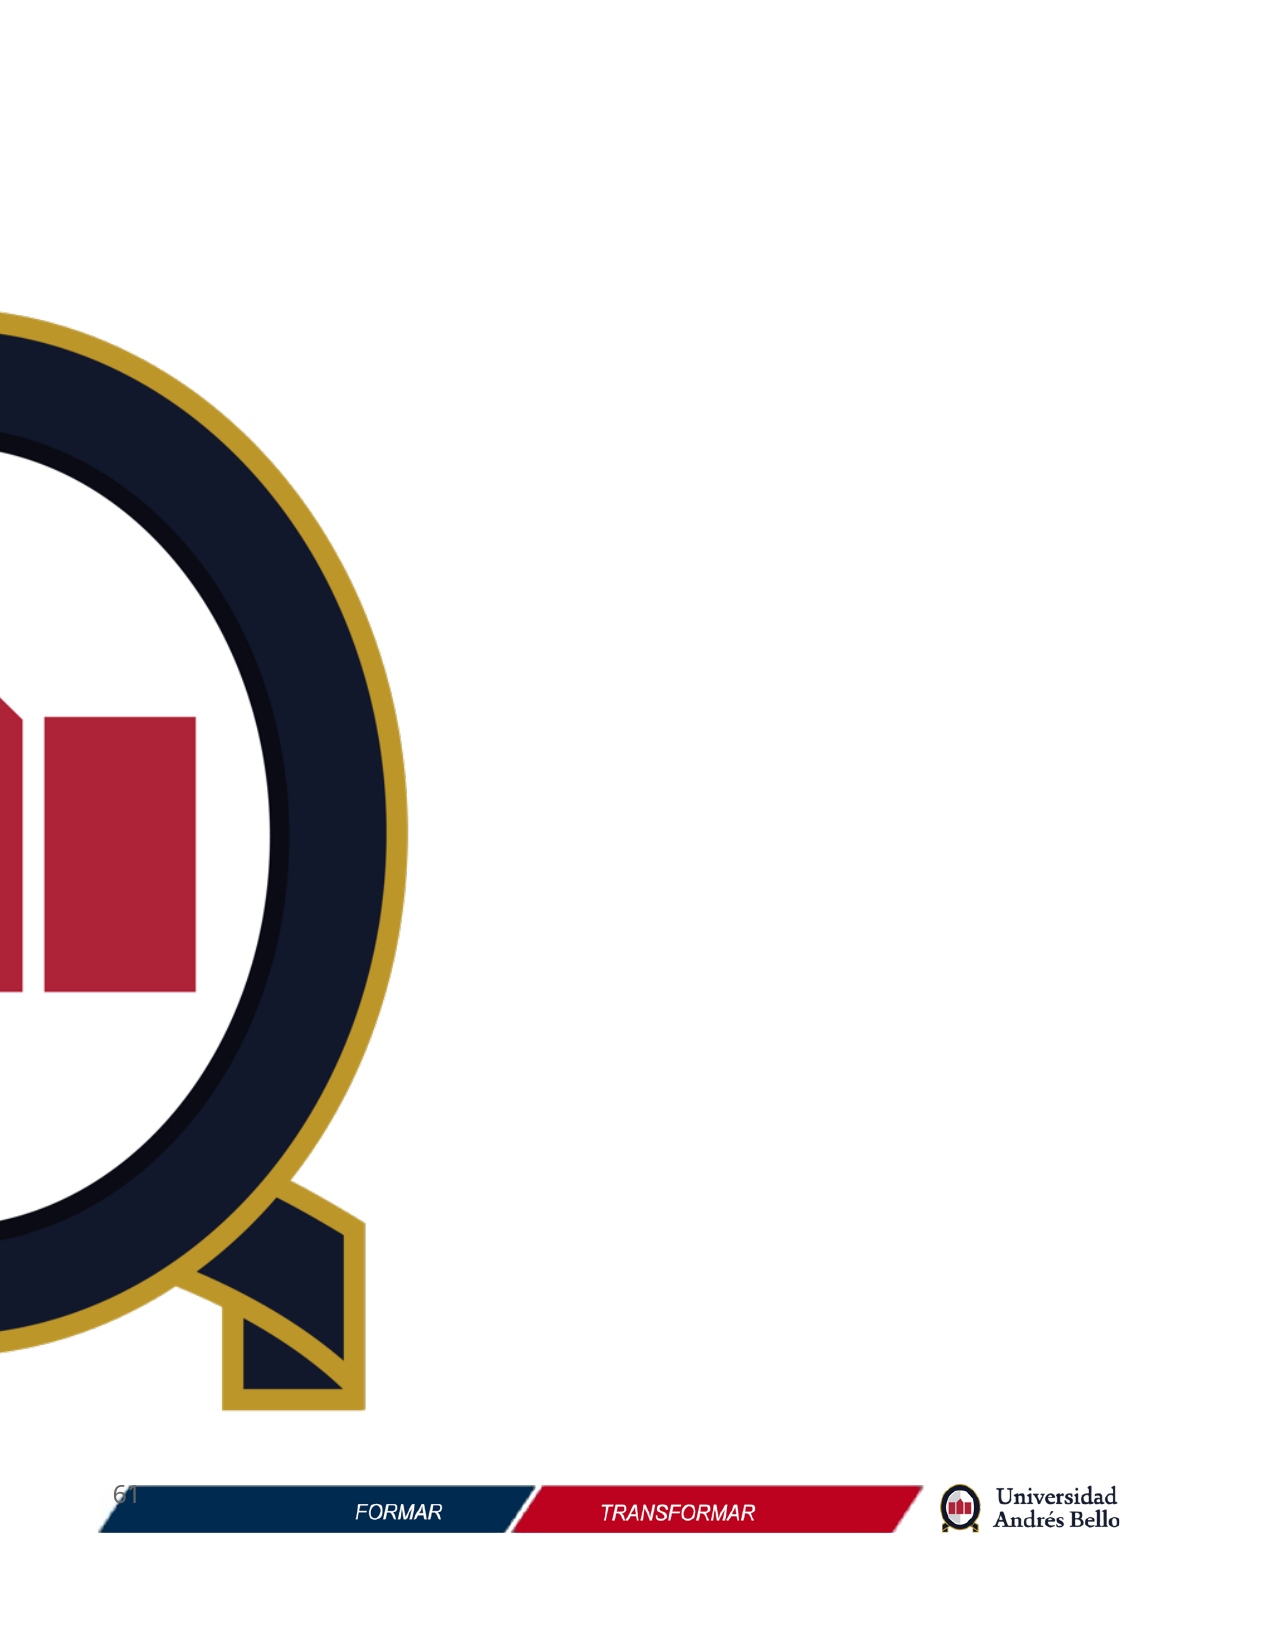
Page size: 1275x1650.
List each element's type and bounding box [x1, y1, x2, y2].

picture [97, 1483, 1120, 1533]
picture [0, 299, 422, 1423]
